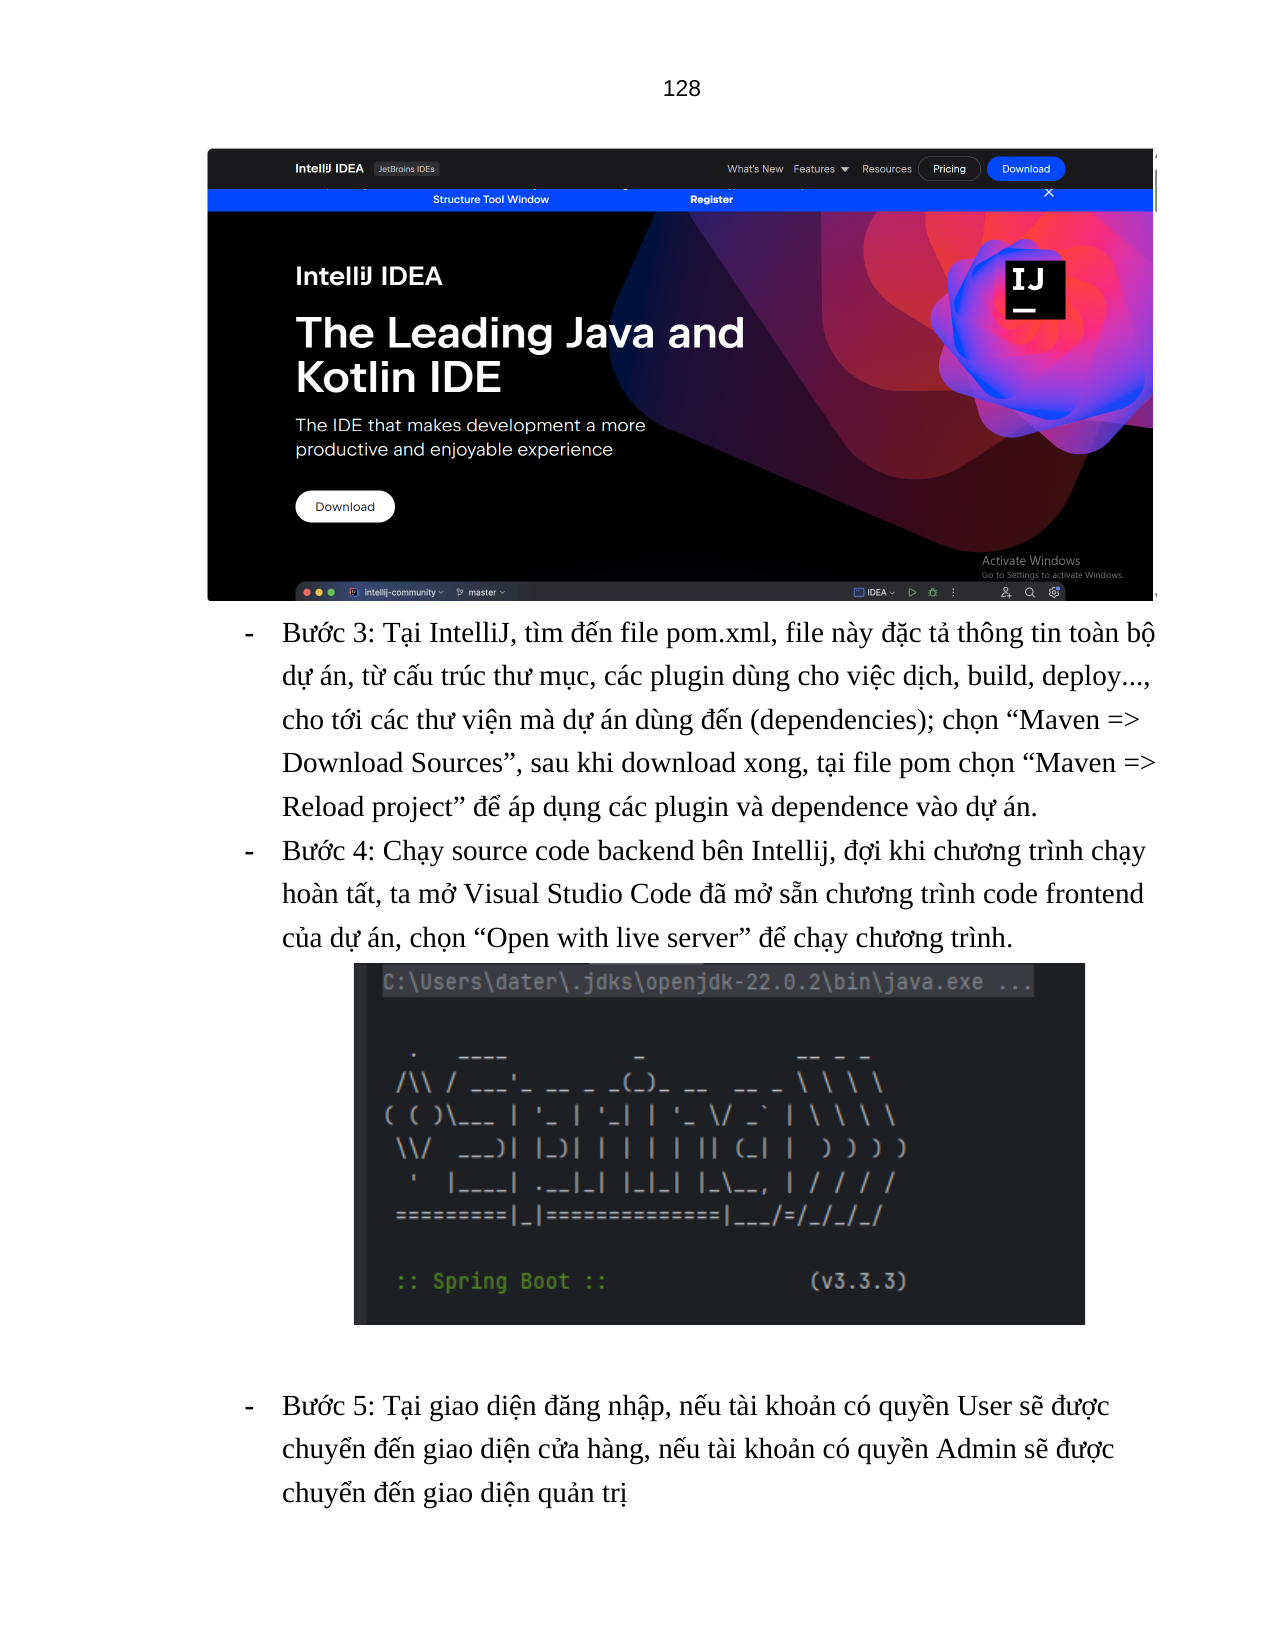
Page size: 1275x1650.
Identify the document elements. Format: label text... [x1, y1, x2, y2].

list Bước 3: Tại IntelliJ, tìm đến file pom.xml, file này đặc tả thông tin toàn bộ dự án, từ cấu trúc thư mục, các plugin dùng cho việc dịch, build, deploy..., cho tới các thư viện mà dự án dùng đến (dependencies); chọn “Maven => Download Sources”, sau khi download xong, tại file pom chọn “Maven => Reload project” để áp dụng các plugin và dependence vào dự án. [244, 615, 1157, 823]
list Bước 5: Tại giao diện đăng nhập, nếu tài khoản có quyền User sẽ được chuyển đến giao diện cửa hàng, nếu tài khoản có quyền Admin sẽ được chuyển đến giao diện quản trị [244, 1388, 1157, 1509]
list Bước 4: Chạy source code backend bên Intellij, đợi khi chương trình chạy hoàn tất, ta mở Visual Studio Code đã mở sẵn chương trình code frontend của dự án, chọn “Open with live server” để chạy chương trình. [244, 833, 1157, 953]
picture [206, 147, 1157, 601]
picture [353, 963, 1085, 1325]
